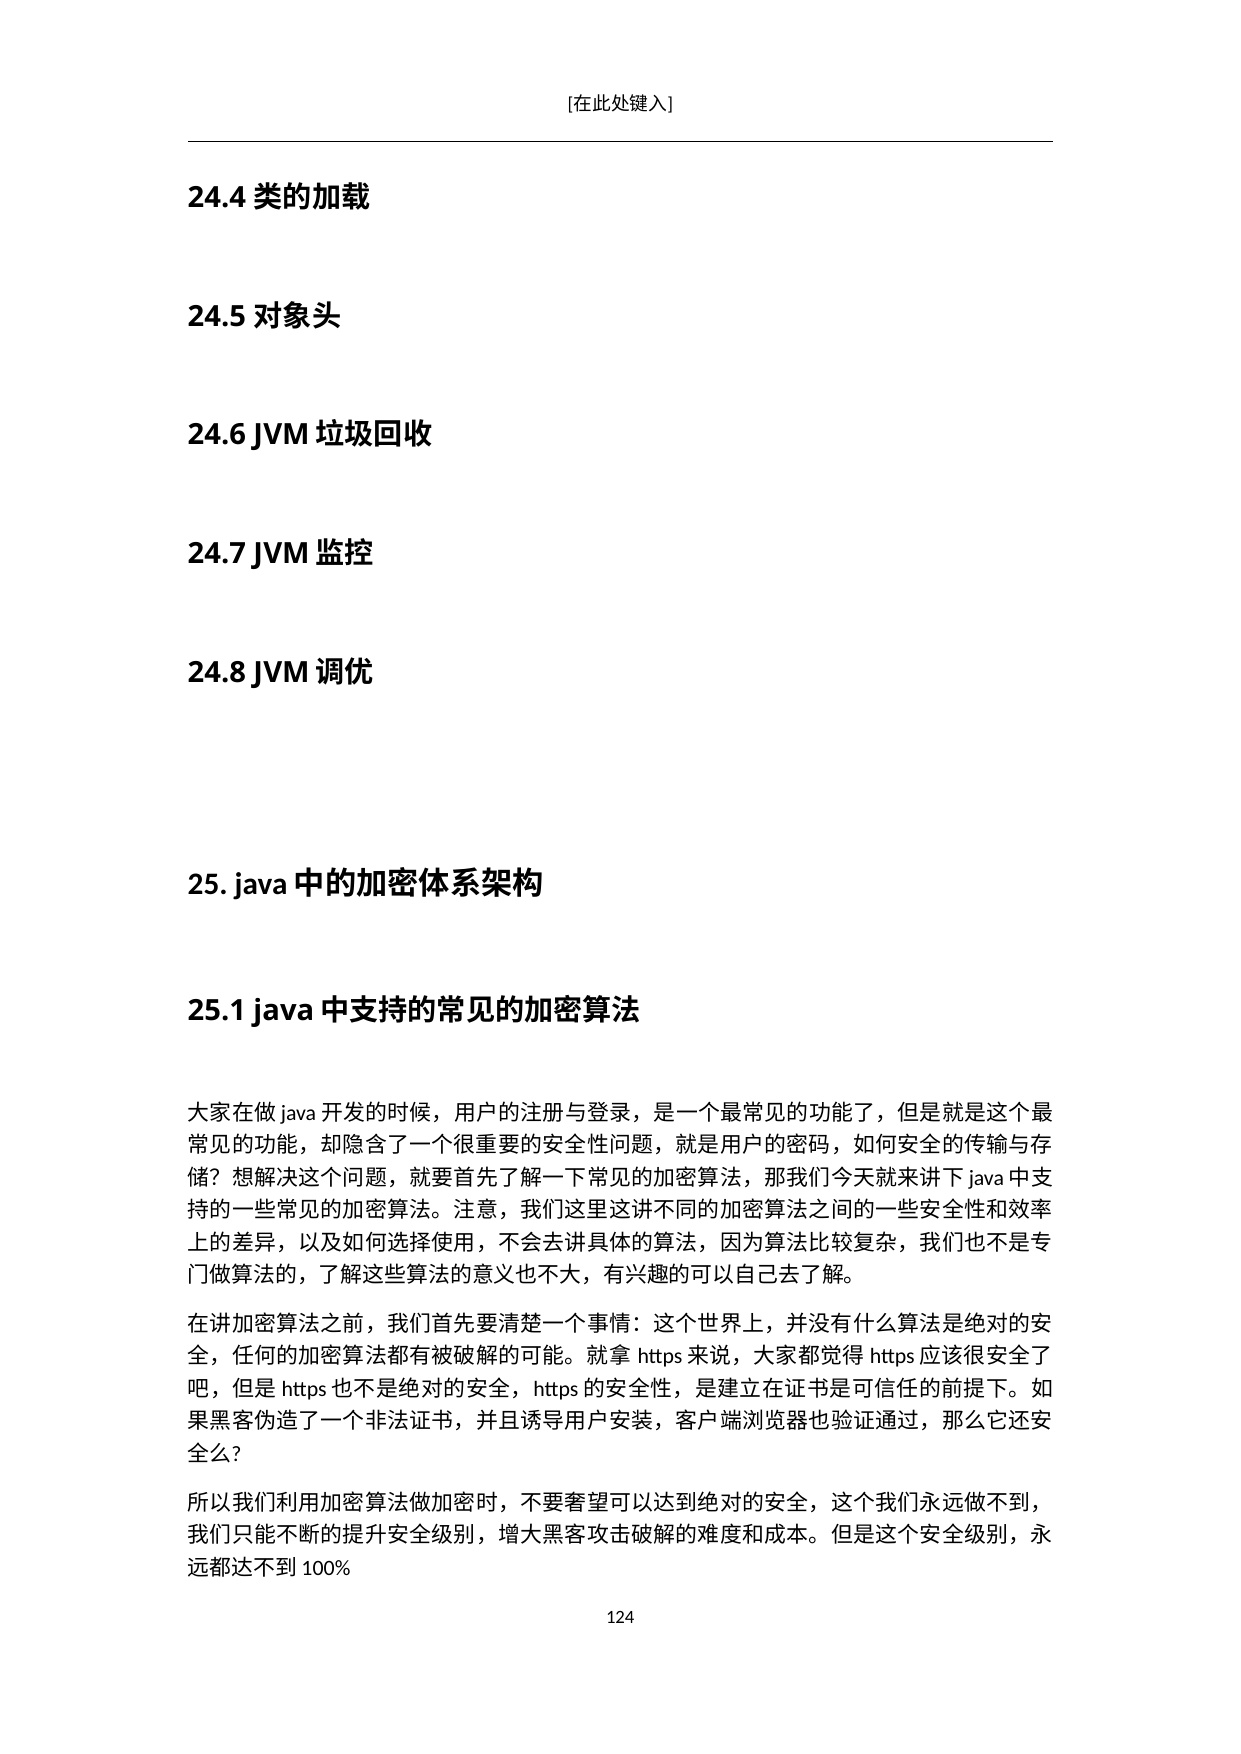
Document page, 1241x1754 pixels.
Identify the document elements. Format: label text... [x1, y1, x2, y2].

subtitle 24.6 JVM垃圾回收 [187, 400, 1053, 465]
text 大家在做java开发的时候，用户的注册与登录，是一个最常见的功能了，但是就是这个最常见的功能，却隐含了一个很重要的安全性问题，就是用户的密码，如何安全的传输与存储？想解决这个问题，就要首先了解一下常见的加密算法，那我们今天就来讲下java中支持的一些常见的加密算法。注意，我们这里这讲不同的加密算法之间的一些安全性和效率上的差异，以及如何选择使用，不会去讲具体的算法，因为算法比较复杂，我们也不是专门做算法的，了解这些算法的意义也不大，有兴趣的可以自己去了解。 [187, 1094, 1053, 1289]
subtitle 24.5 对象头 [187, 281, 1053, 346]
text 所以我们利用加密算法做加密时，不要奢望可以达到绝对的安全，这个我们永远做不到，我们只能不断的提升安全级别，增大黑客攻击破解的难度和成本。但是这个安全级别，永远都达不到100% [187, 1484, 1053, 1582]
subtitle 24.4 类的加载 [187, 162, 1053, 227]
subtitle 25.1 java中支持的常见的加密算法 [187, 975, 1053, 1040]
text 在讲加密算法之前，我们首先要清楚一个事情：这个世界上，并没有什么算法是绝对的安全，任何的加密算法都有被破解的可能。就拿https来说，大家都觉得https应该很安全了吧，但是https也不是绝对的安全，https的安全性，是建立在证书是可信任的前提下。如果黑客伪造了一个非法证书，并且诱导用户安装，客户端浏览器也验证通过，那么它还安全么? [187, 1306, 1053, 1468]
subtitle 24.7 JVM监控 [187, 518, 1053, 583]
subtitle 24.8 JVM调优 [187, 637, 1053, 702]
subtitle 25. java中的加密体系架构 [187, 848, 1053, 913]
